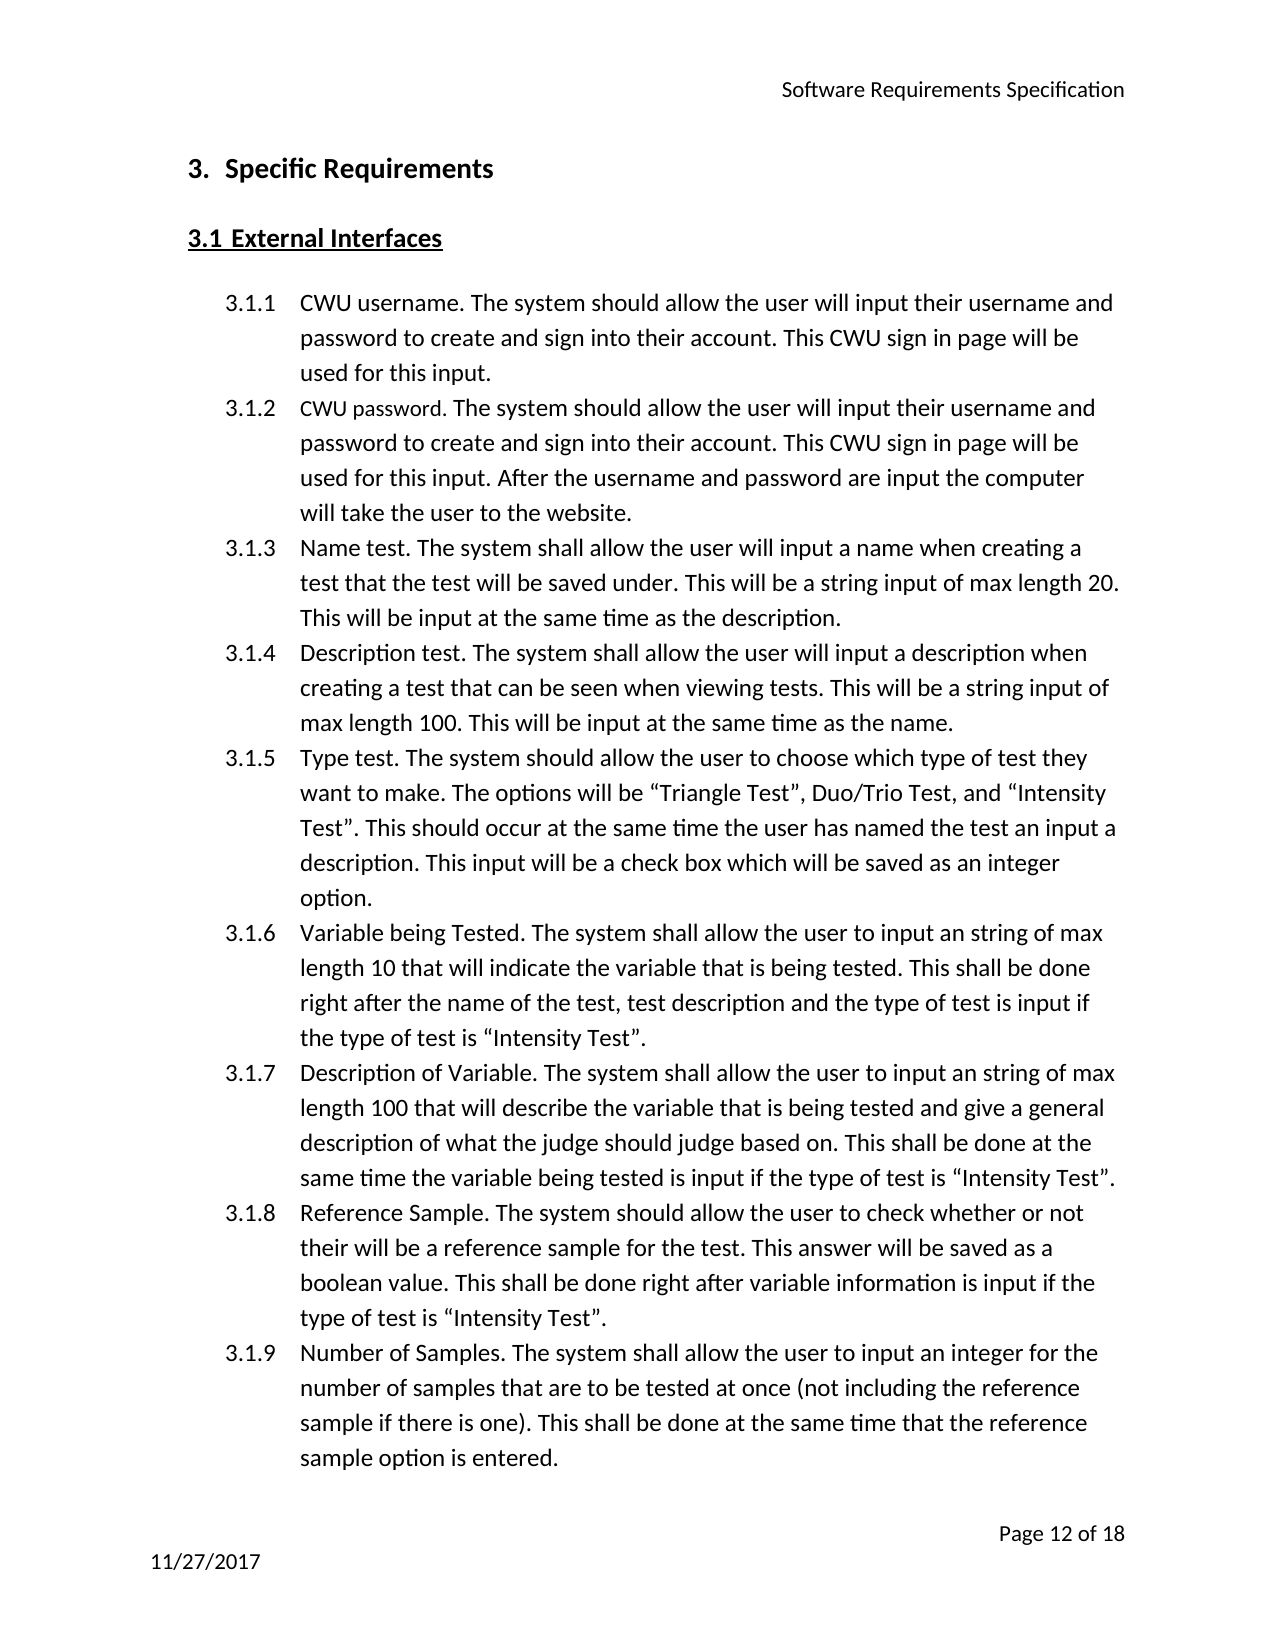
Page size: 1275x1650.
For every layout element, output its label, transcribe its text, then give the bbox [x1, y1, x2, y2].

list CWU password. The system should allow the user will input their username and password to create and sign into their account. This CWU sign in page will be used for this input. After the username and password are input the computer will take the user to the website. [225, 392, 1125, 528]
list External Interfaces [187, 221, 1125, 254]
list Number of Samples. The system shall allow the user to input an integer for the number of samples that are to be tested at once (not including the reference sample if there is one). This shall be done at the same time that the reference sample option is entered. [225, 1337, 1125, 1473]
list Type test. The system should allow the user to choose which type of test they want to make. The options will be “Triangle Test”, Duo/Trio Test, and “Intensity Test”. This should occur at the same time the user has named the test an input a description. This input will be a check box which will be saved as an integer option. [225, 742, 1125, 913]
list Specific Requirements [187, 150, 1125, 186]
list Variable being Tested. The system shall allow the user to input an string of max length 10 that will indicate the variable that is being tested. This shall be done right after the name of the test, test description and the type of test is input if the type of test is “Intensity Test”. [225, 917, 1125, 1053]
list Reference Sample. The system should allow the user to check whether or not their will be a reference sample for the test. This answer will be saved as a boolean value. This shall be done right after variable information is input if the type of test is “Intensity Test”. [225, 1197, 1125, 1333]
list CWU username. The system should allow the user will input their username and password to create and sign into their account. This CWU sign in page will be used for this input. [225, 287, 1125, 388]
list Name test. The system shall allow the user will input a name when creating a test that the test will be saved under. This will be a string input of max length 20. This will be input at the same time as the description. [225, 532, 1125, 633]
list Description of Variable. The system shall allow the user to input an string of max length 100 that will describe the variable that is being tested and give a general description of what the judge should judge based on. This shall be done at the same time the variable being tested is input if the type of test is “Intensity Test”. [225, 1057, 1125, 1193]
list Description test. The system shall allow the user will input a description when creating a test that can be seen when viewing tests. This will be a string input of max length 100. This will be input at the same time as the name. [225, 637, 1125, 738]
